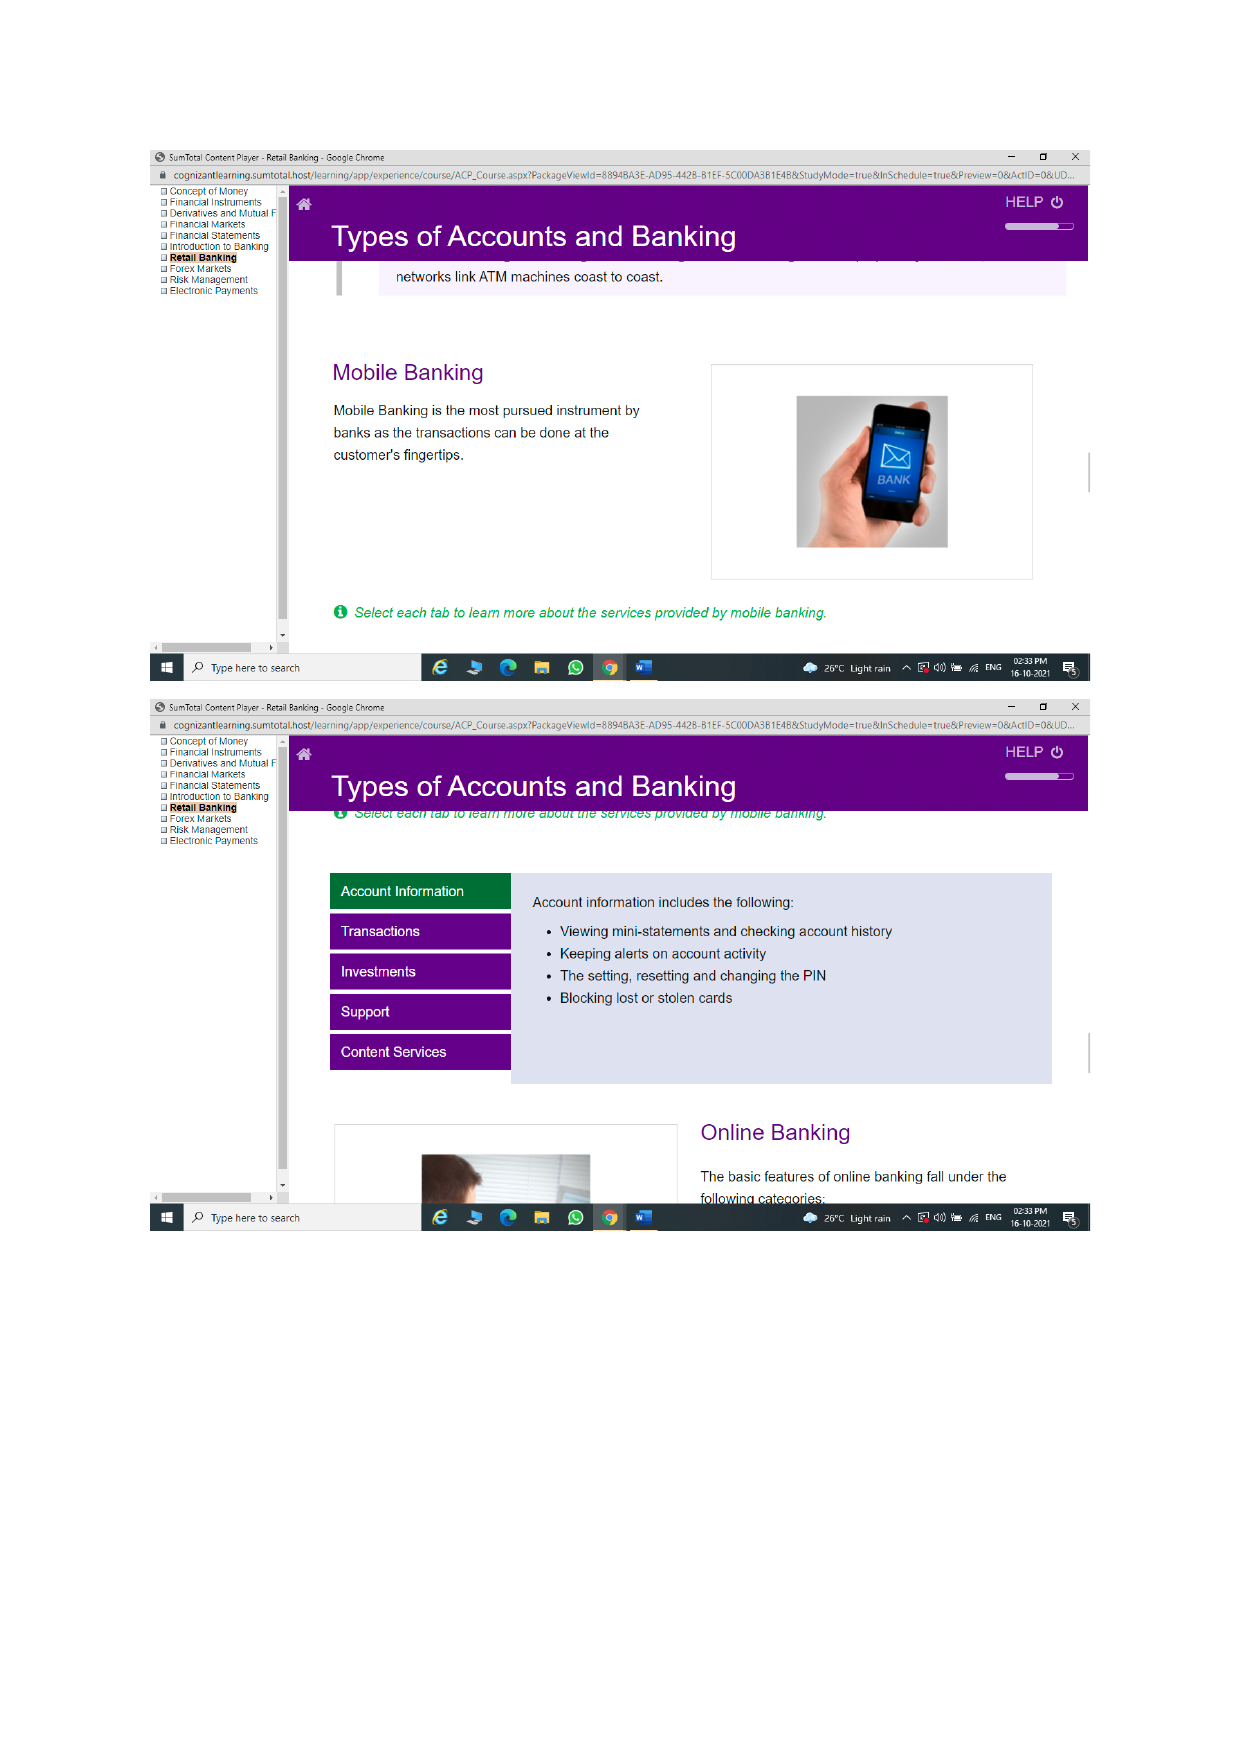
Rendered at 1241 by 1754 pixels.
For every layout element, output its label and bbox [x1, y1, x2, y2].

picture [150, 150, 1091, 681]
picture [150, 699, 1091, 1231]
